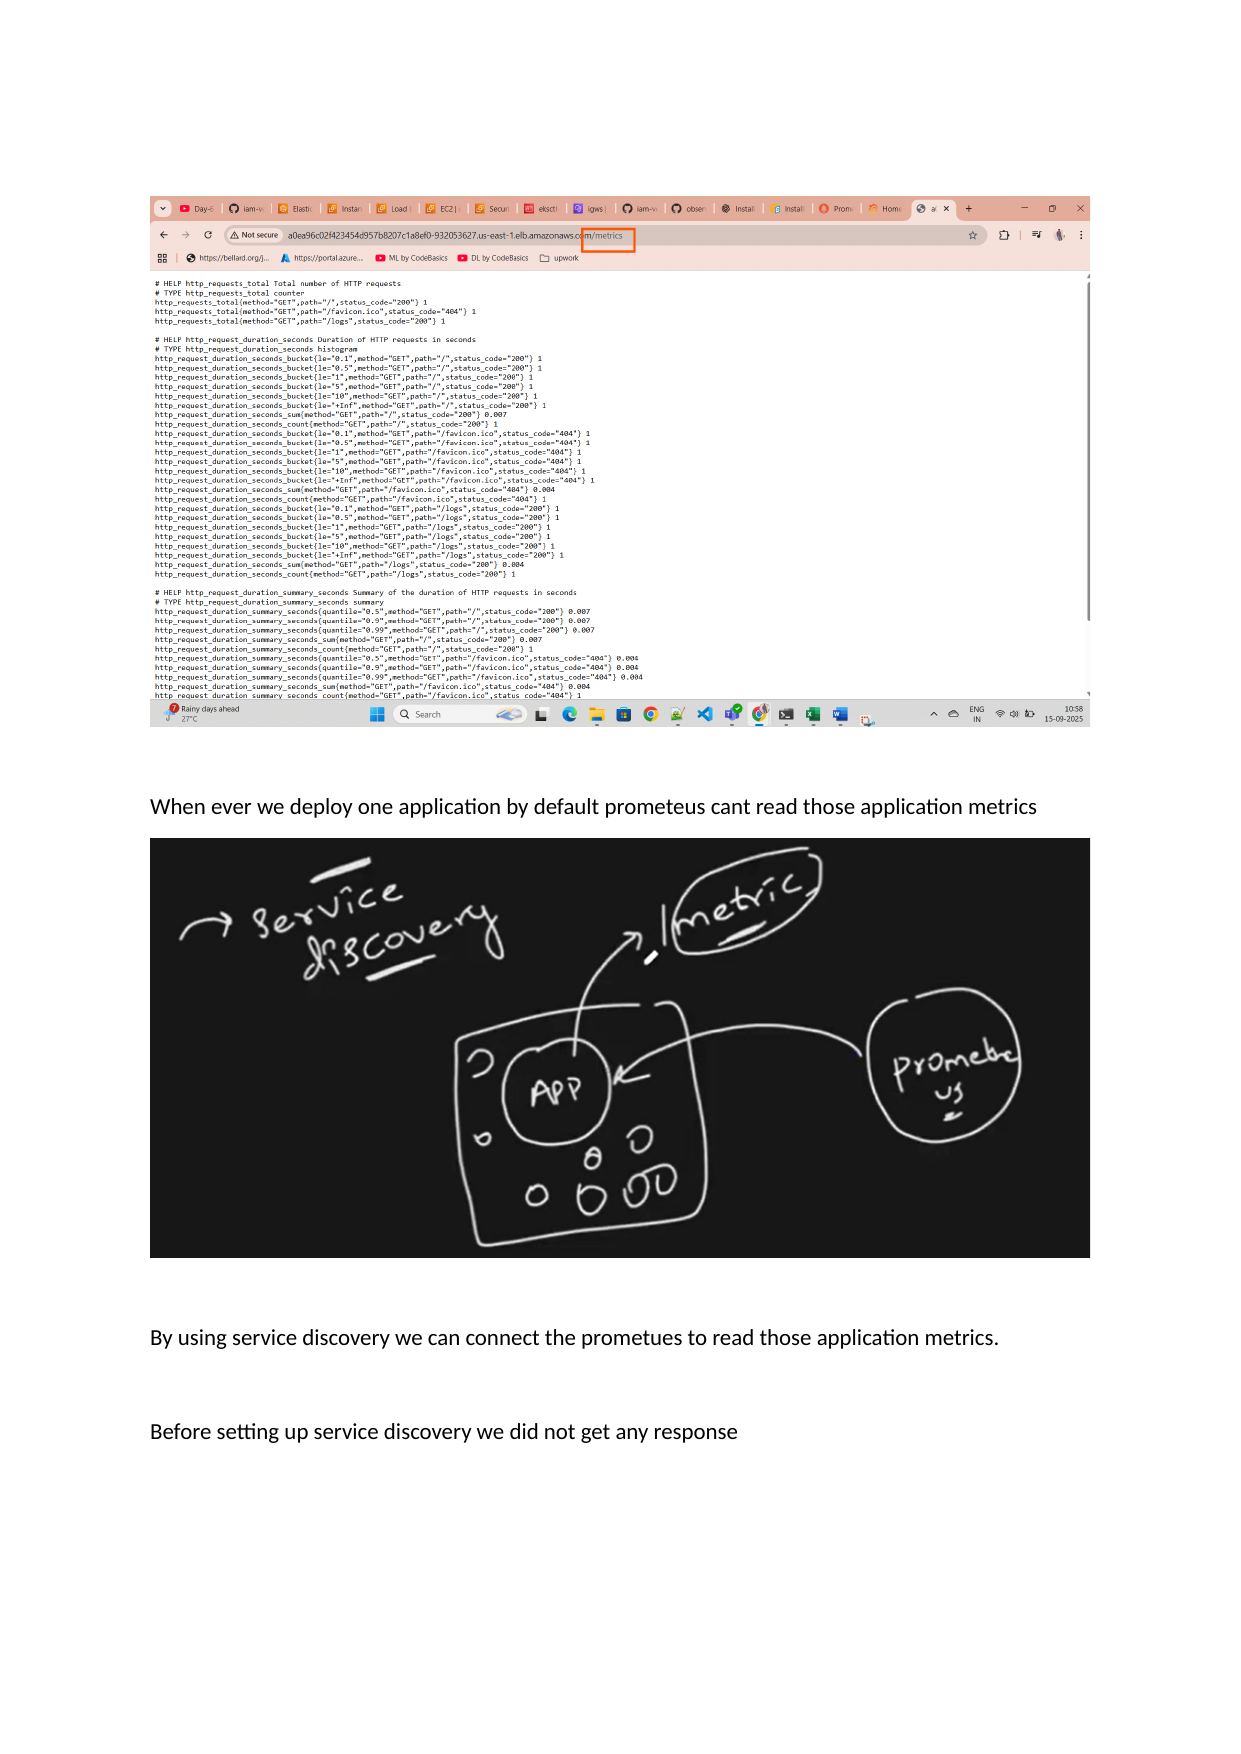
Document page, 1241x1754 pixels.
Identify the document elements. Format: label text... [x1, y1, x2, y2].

picture [150, 196, 1091, 727]
text When ever we deploy one application by default prometeus cant read those application metrics [150, 792, 1090, 820]
picture [150, 838, 1091, 1258]
text By using service discovery we can connect the prometues to read those application metrics. [150, 1323, 1090, 1351]
text Before setting up service discovery we did not get any response [150, 1417, 1090, 1445]
